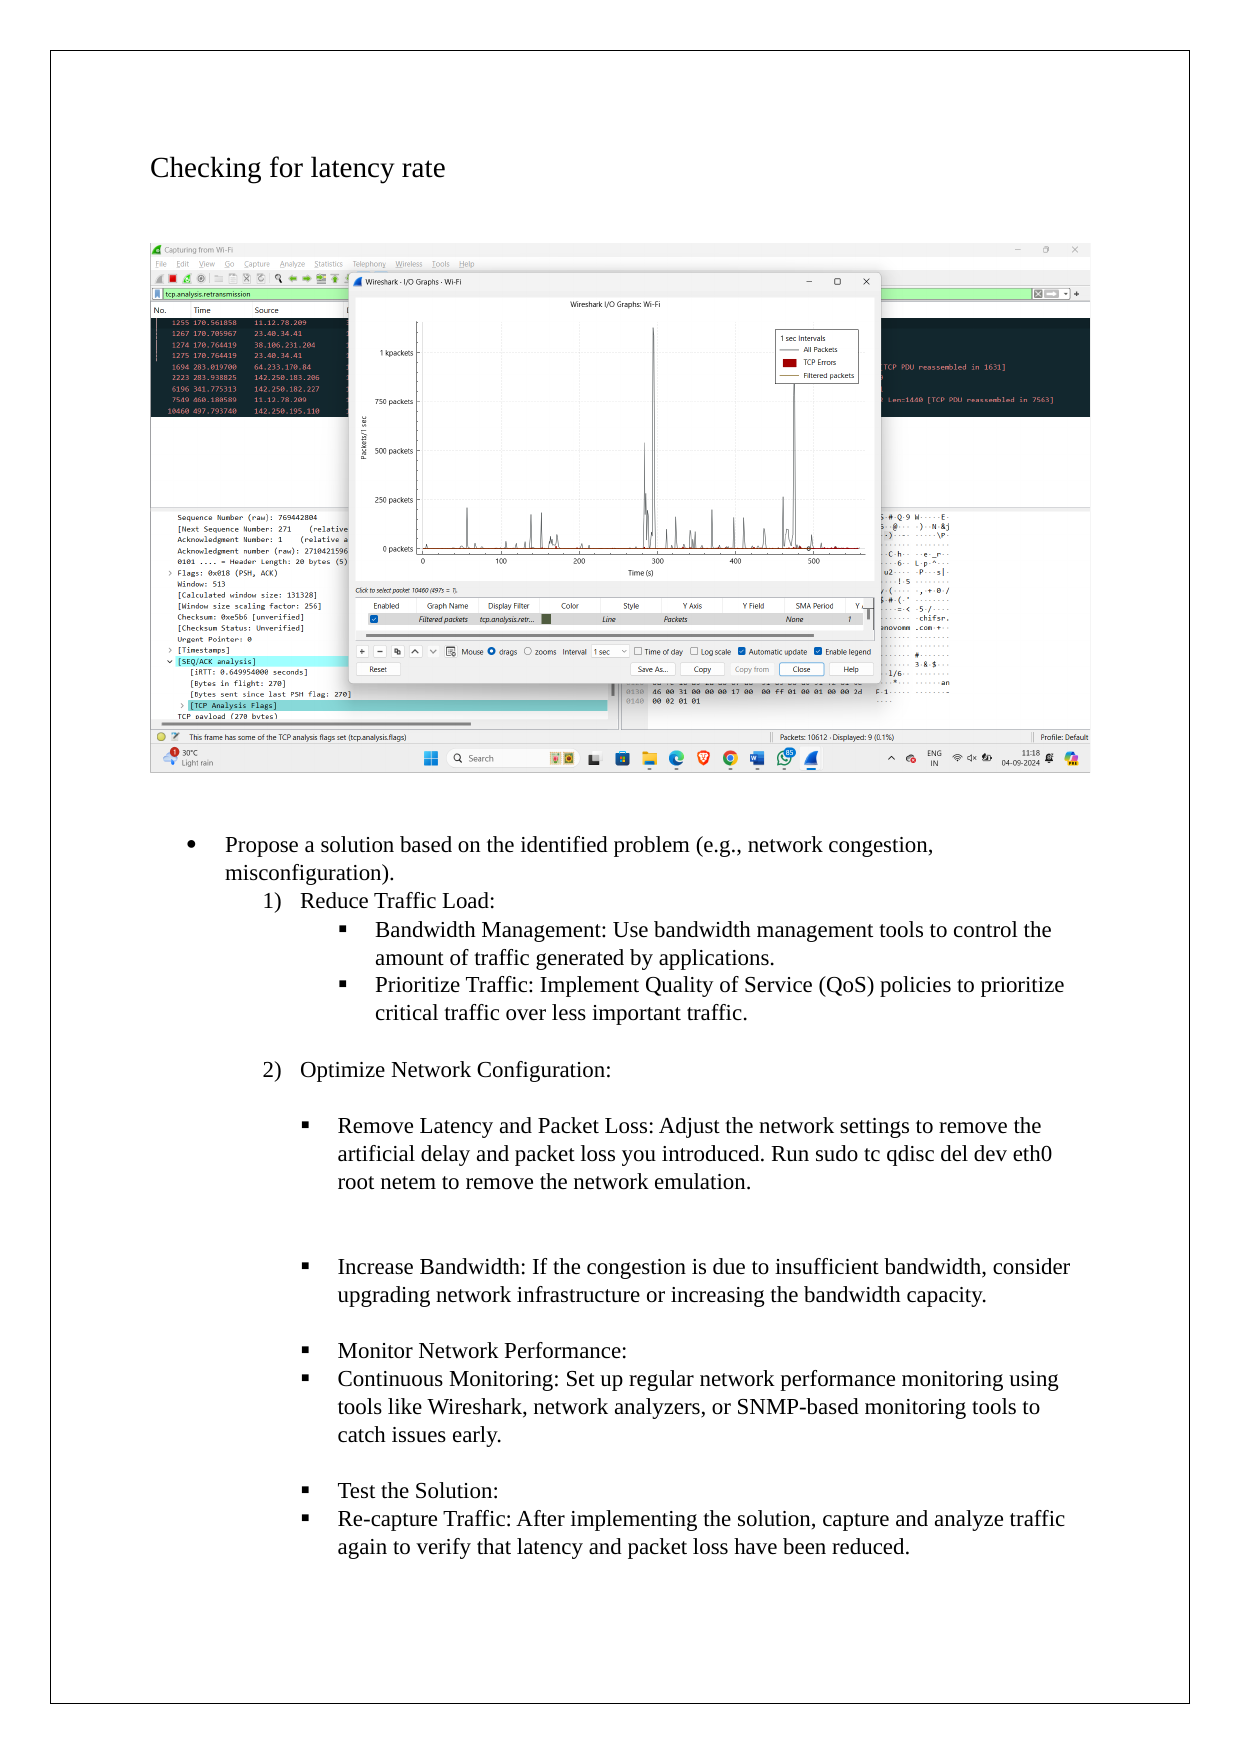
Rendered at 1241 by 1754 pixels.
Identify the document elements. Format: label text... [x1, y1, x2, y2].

list Remove Latency and Packet Loss: Adjust the network settings to remove the artificial delay and packet loss you introduced. Run sudo tc qdisc del dev eth0 root netem to remove the network emulation. [300, 1112, 1090, 1194]
list Increase Bandwidth: If the congestion is due to insufficient bandwidth, consider upgrading network infrastructure or increasing the bandwidth capacity. [300, 1253, 1090, 1307]
list Monitor Network Performance: [300, 1337, 1090, 1363]
list Continuous Monitoring: Set up regular network performance monitoring using tools like Wireshark, network analyzers, or SNMP-based monitoring tools to catch issues early. [300, 1365, 1090, 1447]
list Prioritize Traffic: Implement Quality of Service (QoS) policies to prioritize critical traffic over less important traffic. [337, 972, 1090, 1026]
list Propose a solution based on the identified problem (e.g., network congestion, misconfiguration). [187, 831, 1090, 886]
list Reduce Traffic Load: [262, 887, 1090, 914]
list Re-capture Traffic: After implementing the solution, capture and analyze traffic again to verify that latency and packet loss have been reduced. [300, 1505, 1090, 1559]
text Checking for latency rate [150, 150, 1090, 183]
list Optimize Network Configuration: [262, 1056, 1090, 1082]
list Bandwidth Management: Use bandwidth management tools to control the amount of traffic generated by applications. [337, 916, 1090, 970]
picture [150, 243, 1091, 773]
list Test the Solution: [300, 1477, 1090, 1503]
